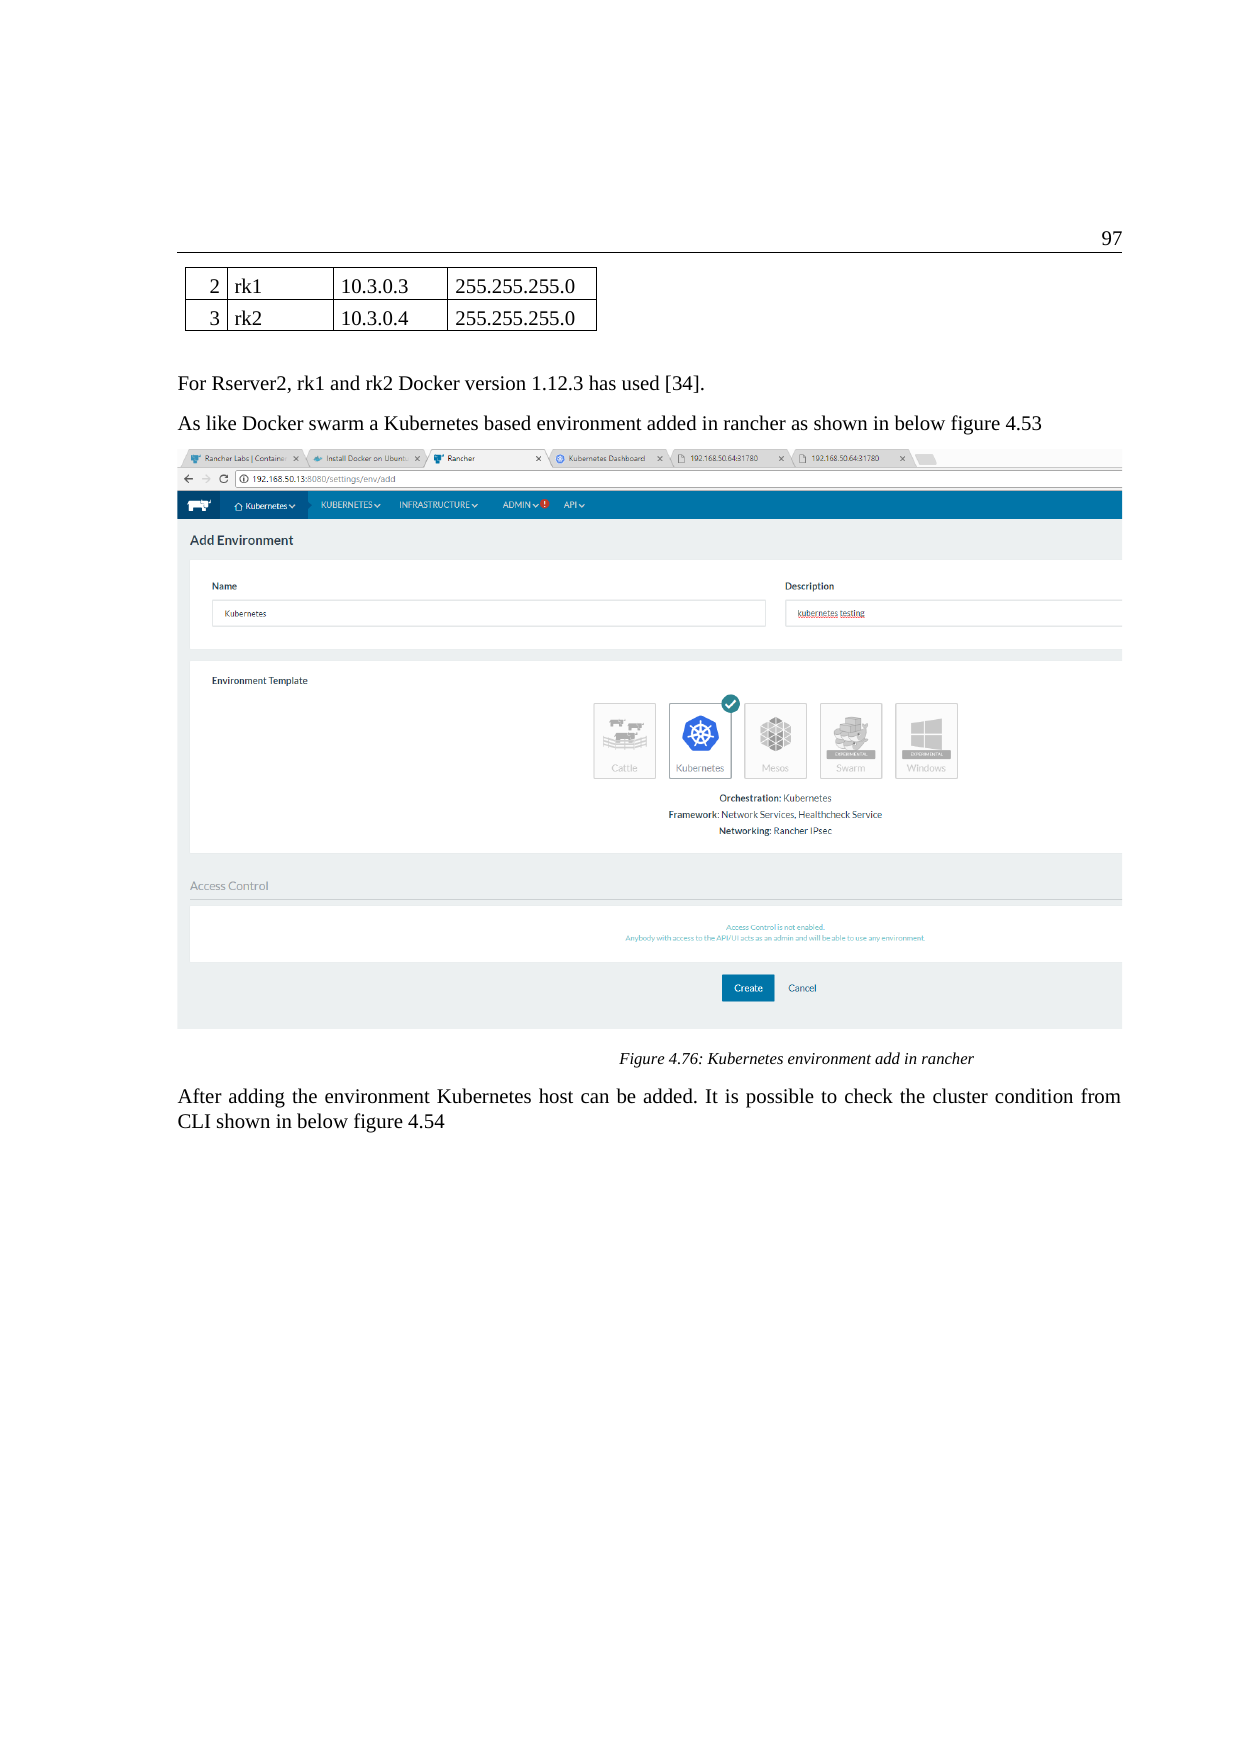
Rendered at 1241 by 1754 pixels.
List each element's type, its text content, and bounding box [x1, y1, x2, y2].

table_cell 255.255.255.0 [448, 300, 596, 330]
picture [541, 500, 549, 508]
text For Rserver2, rk1 and rk2 Docker version 1.12.3 has used [34]. [177, 370, 1122, 395]
text After adding the environment Kubernetes host can be added. It is possible to check the cluster condition from CLI shown in below figure 4.54 [177, 1083, 1122, 1133]
table_cell 10.3.0.4 [334, 300, 447, 330]
table_cell rk2 [228, 300, 333, 330]
table_cell 2 [186, 268, 227, 298]
picture [177, 449, 1123, 1029]
table_cell 255.255.255.0 [448, 268, 596, 298]
table_cell 3 [186, 300, 227, 330]
text As like Docker swarm a Kubernetes based environment added in rancher as shown in below figure 4.53 [177, 410, 1122, 435]
table_cell rk1 [228, 268, 333, 298]
table_cell 10.3.0.3 [334, 268, 447, 298]
